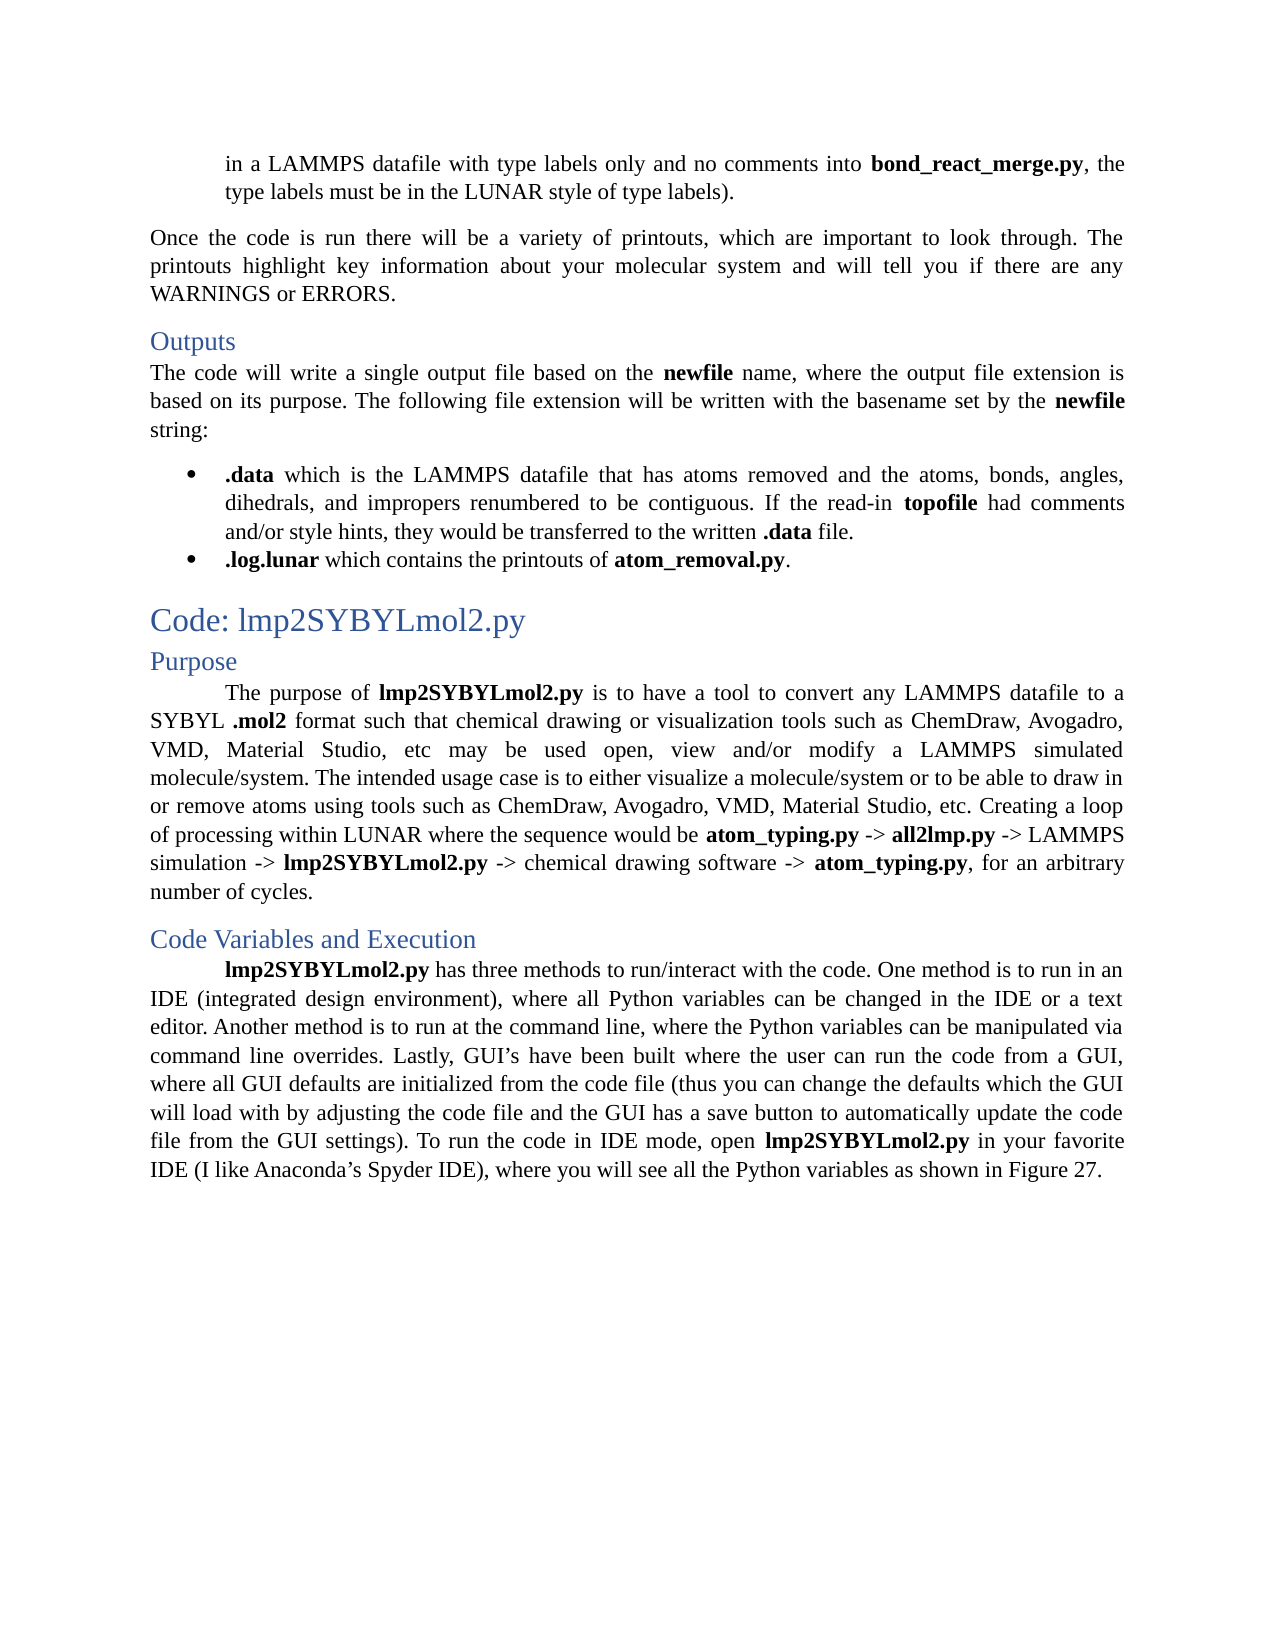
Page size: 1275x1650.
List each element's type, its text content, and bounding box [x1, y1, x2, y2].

subtitle Code: lmp2SYBYLmol2.py [150, 600, 1125, 638]
text Once the code is run there will be a variety of printouts, which are important to look through. The printouts highlight key information about your molecular system and will tell you if there are any WARNINGS or ERRORS. [150, 223, 1125, 307]
list .data which is the LAMMPS datafile that has atoms removed and the atoms, bonds, angles, dihedrals, and impropers renumbered to be contiguous. If the read-in topofile had comments and/or style hints, they would be transferred to the written .data file. [187, 461, 1125, 544]
text The purpose of lmp2SYBYLmol2.py is to have a tool to convert any LAMMPS datafile to a SYBYL .mol2 format such that chemical drawing or visualization tools such as ChemDraw, Avogadro, VMD, Material Studio, etc may be used open, view and/or modify a LAMMPS simulated molecule/system. The intended usage case is to either visualize a molecule/system or to be able to draw in or remove atoms using tools such as ChemDraw, Avogadro, VMD, Material Studio, etc. Creating a loop of processing within LUNAR where the sequence would be atom_typing.py -> all2lmp.py -> LAMMPS simulation -> lmp2SYBYLmol2.py -> chemical drawing software -> atom_typing.py, for an arbitrary number of cycles. [150, 679, 1125, 904]
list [187, 150, 1125, 205]
subtitle Outputs [150, 326, 1125, 357]
text The code will write a single output file based on the newfile name, where the output file extension is based on its purpose. The following file extension will be written with the basename set by the newfile string: [150, 359, 1125, 442]
subtitle Purpose [150, 645, 1125, 676]
subtitle Code Variables and Execution [150, 923, 1125, 954]
list .log.lunar which contains the printouts of atom_removal.py. [187, 546, 1125, 573]
text lmp2SYBYLmol2.py has three methods to run/interact with the code. One method is to run in an IDE (integrated design environment), where all Python variables can be changed in the IDE or a text editor. Another method is to run at the command line, where the Python variables can be manipulated via command line overrides. Lastly, GUI’s have been built where the user can run the code from a GUI, where all GUI defaults are initialized from the code file (thus you can change the defaults which the GUI will load with by adjusting the code file and the GUI has a save button to automatically update the code file from the GUI settings). To run the code in IDE mode, open lmp2SYBYLmol2.py in your favorite IDE (I like Anaconda’s Spyder IDE), where you will see all the Python variables as shown in Figure 27. [150, 957, 1125, 1182]
